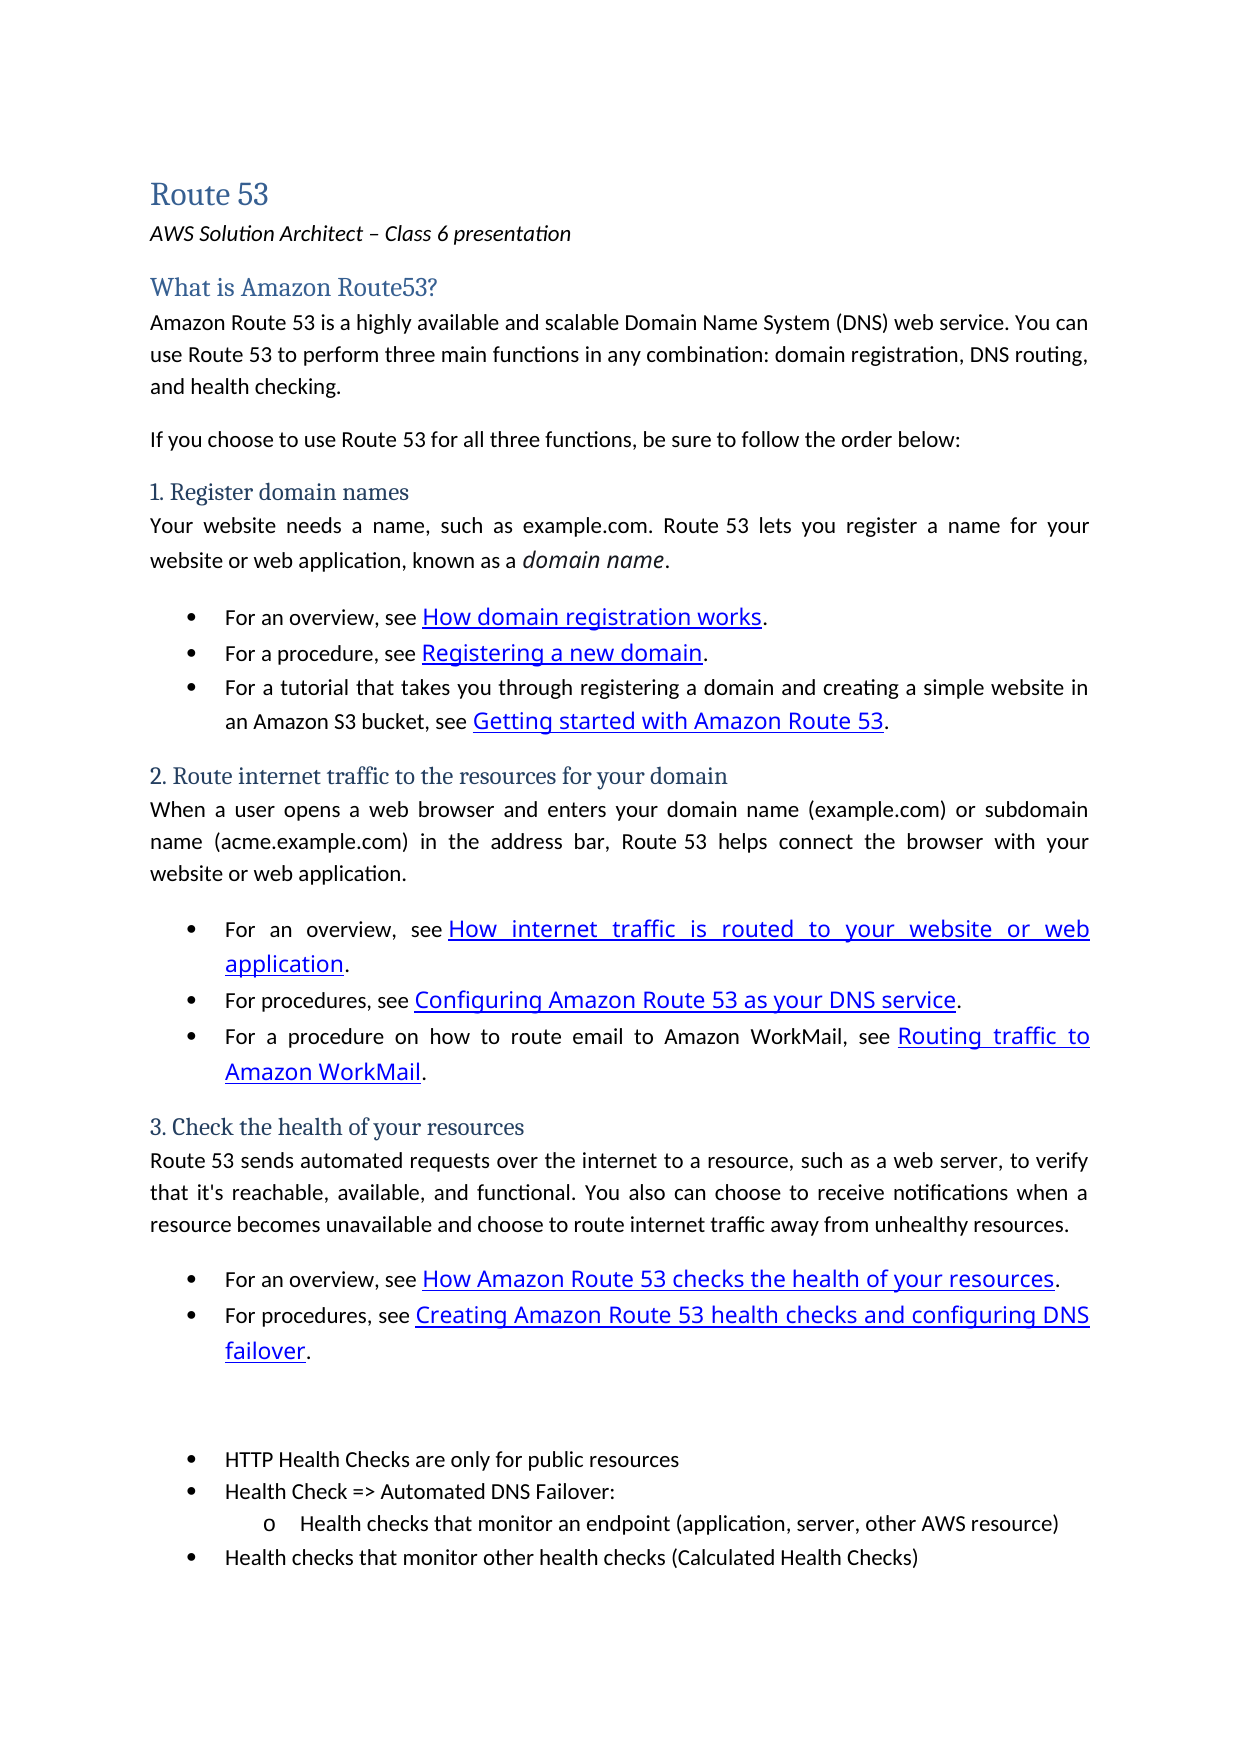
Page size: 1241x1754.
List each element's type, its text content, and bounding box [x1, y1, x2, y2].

list For an overview, see How Amazon Route 53 checks the health of your resources. [187, 1263, 1090, 1295]
list For a procedure on how to route email to Amazon WorkMail, see Routing traffic to Amazon WorkMail. [187, 1020, 1090, 1087]
list Health Check => Automated DNS Failover: [187, 1477, 1090, 1505]
text Your website needs a name, such as example.com. Route 53 lets you register a name for your website or web application, known as a domain name. [150, 511, 1090, 575]
list For a tutorial that takes you through registering a domain and creating a simple website in an Amazon S3 bucket, see Getting started with Amazon Route 53. [187, 673, 1090, 737]
subtitle 1. Register domain names [150, 478, 1090, 507]
list For an overview, see How internet traffic is routed to your website or web application. [187, 912, 1090, 980]
subtitle What is Amazon Route53? [150, 272, 1090, 303]
subtitle 3. Check the health of your resources [150, 1113, 1090, 1142]
list Health checks that monitor an endpoint (application, server, other AWS resource) [262, 1509, 1090, 1539]
list For a procedure, see Registering a new domain. [187, 637, 1090, 668]
list HTTP Health Checks are only for public resources [187, 1445, 1090, 1473]
subtitle 2. Route internet traffic to the resources for your domain [150, 762, 1090, 791]
text Route 53 sends automated requests over the internet to a resource, such as a web server, to verify that it's reachable, available, and functional. You also can choose to receive notifications when a resource becomes unavailable and choose to route internet traffic away from unhealthy resources. [150, 1146, 1090, 1238]
list Health checks that monitor other health checks (Calculated Health Checks) [187, 1543, 1090, 1571]
subtitle Route 53 [150, 175, 1090, 213]
list For procedures, see Creating Amazon Route 53 health checks and configuring DNS failover. [187, 1299, 1090, 1367]
text Amazon Route 53 is a highly available and scalable Domain Name System (DNS) web service. You can use Route 53 to perform three main functions in any combination: domain registration, DNS routing, and health checking. [150, 308, 1090, 400]
text When a user opens a web browser and enters your domain name (example.com) or subdomain name (acme.example.com) in the address bar, Route 53 helps connect the browser with your website or web application. [150, 795, 1090, 887]
list For procedures, see Configuring Amazon Route 53 as your DNS service. [187, 984, 1090, 1016]
list For an overview, see How domain registration works. [187, 601, 1090, 632]
text If you choose to use Route 53 for all three functions, be sure to follow the order below: [150, 425, 1090, 453]
text AWS Solution Architect – Class 6 presentation [150, 219, 1090, 247]
